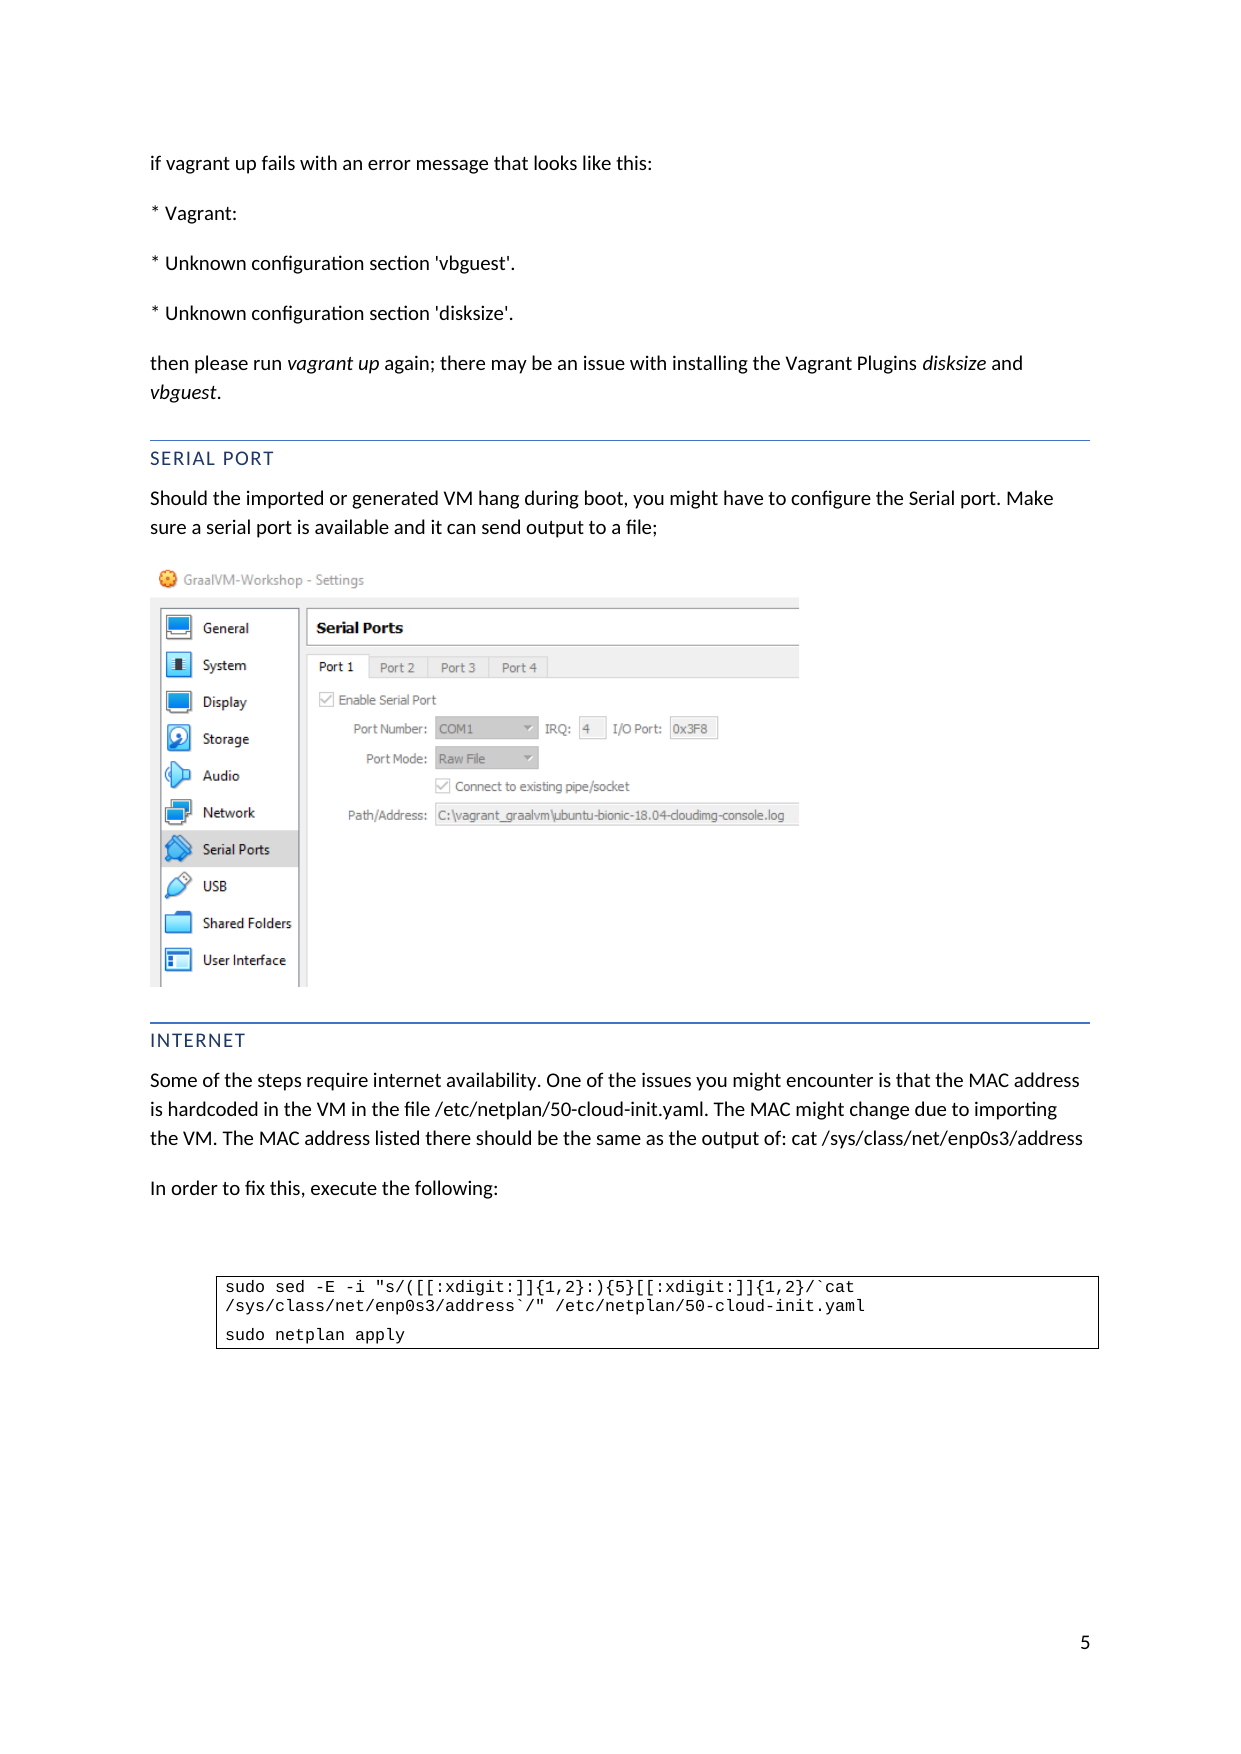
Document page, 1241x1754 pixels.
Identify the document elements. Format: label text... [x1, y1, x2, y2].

text Should the imported or generated VM hang during boot, you might have to configure the Serial port. Make sure a serial port is available and it can send output to a file; [150, 485, 1090, 539]
text if vagrant up fails with an error message that looks like this: [150, 150, 1090, 175]
text Some of the steps require internet availability. One of the issues you might encounter is that the MAC address is hardcoded in the VM in the file /etc/netplan/50-cloud-init.yaml. The MAC might change due to importing the VM. The MAC address listed there should be the same as the output of: cat /sys/class/net/enp0s3/address [150, 1067, 1090, 1151]
text then please run vagrant up again; there may be an issue with installing the Vagrant Plugins disksize and vbguest. [150, 350, 1090, 404]
text * Unknown configuration section 'disksize'. [150, 300, 1090, 325]
text * Unknown configuration section 'vbguest'. [150, 250, 1090, 275]
picture [150, 564, 800, 987]
text sudo sed -E -i "s/([[:xdigit:]]{1,2}:){5}[[:xdigit:]]{1,2}/`cat /sys/class/net/enp0s3/address`/" /etc/netplan/50-cloud-init.yaml [217, 1277, 1098, 1316]
text sudo netplan apply [217, 1324, 1098, 1348]
text * Vagrant: [150, 200, 1090, 225]
text In order to fix this, execute the following: [150, 1176, 1090, 1201]
subtitle Serial port [150, 441, 1090, 471]
subtitle Internet [150, 1024, 1090, 1053]
